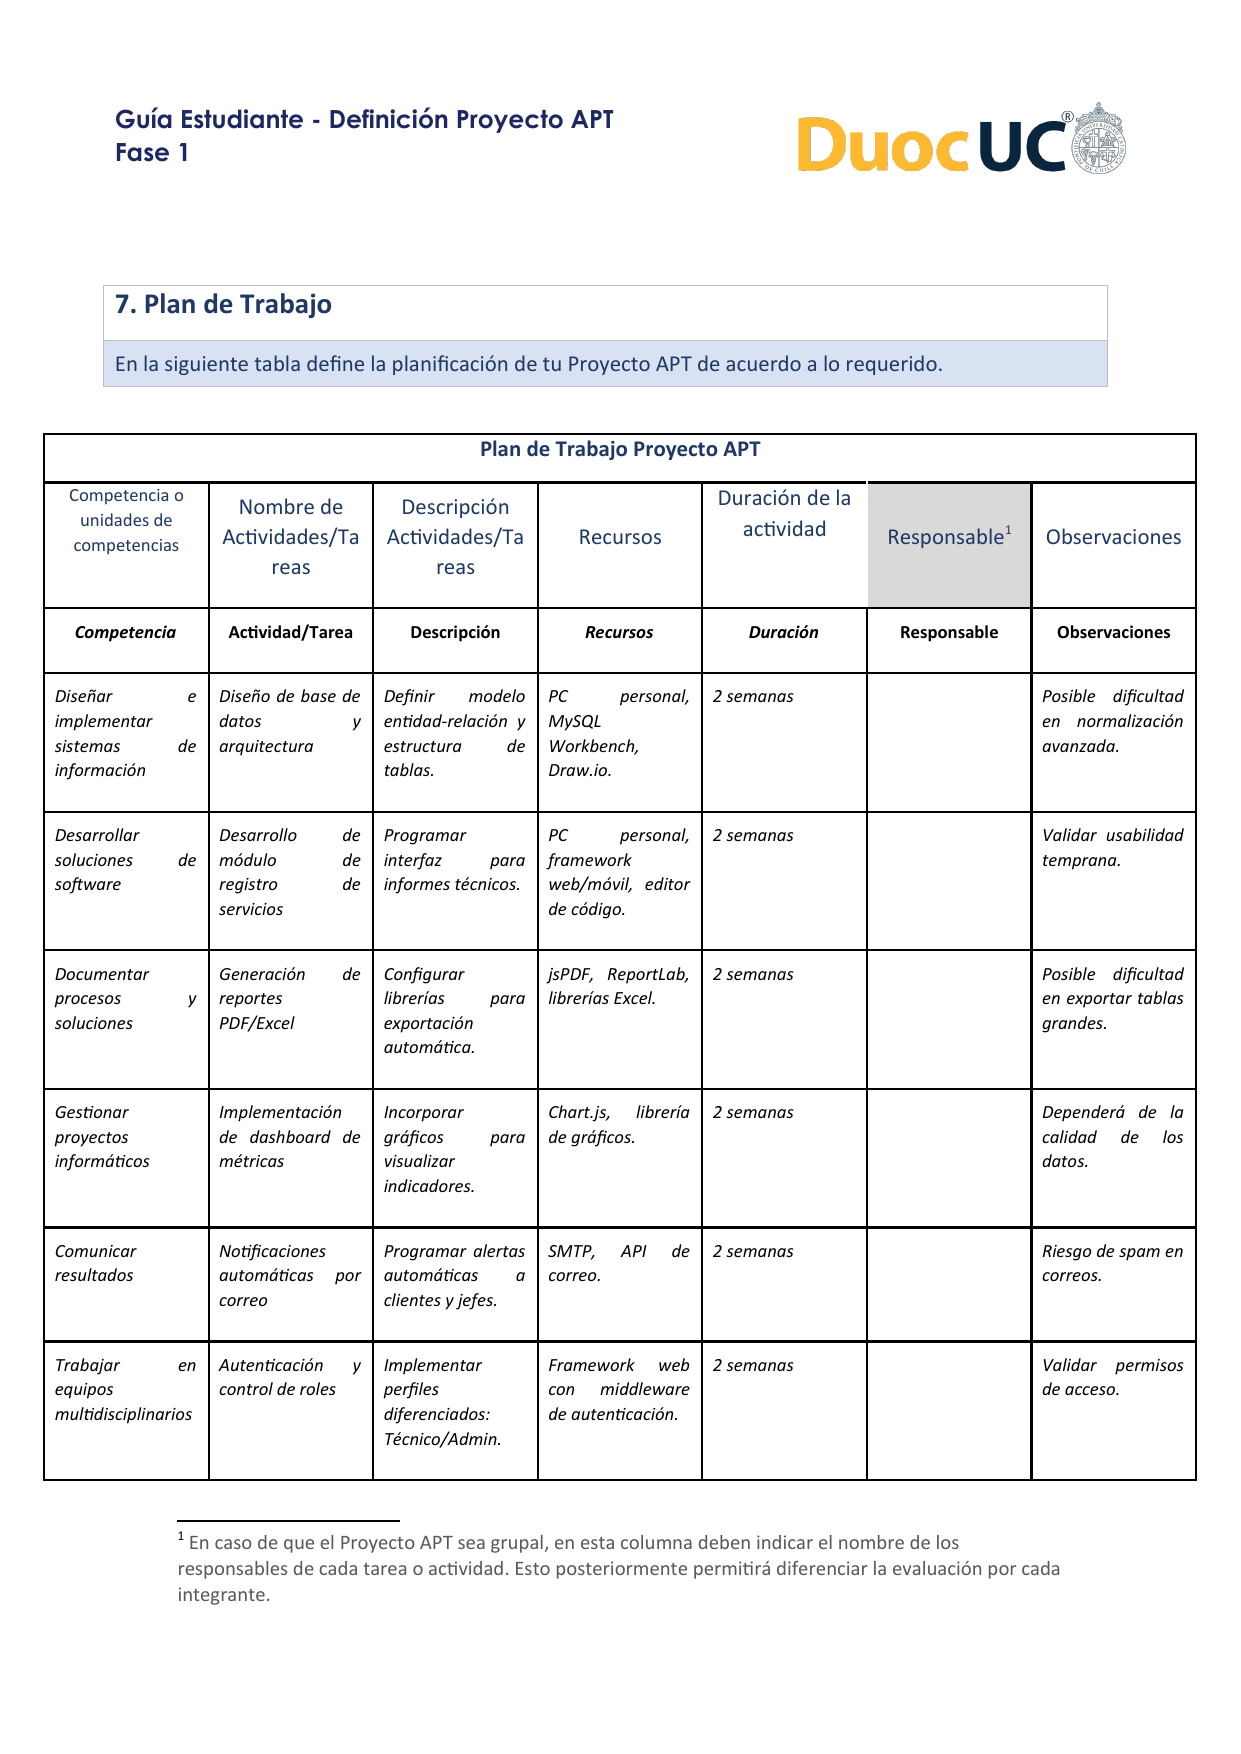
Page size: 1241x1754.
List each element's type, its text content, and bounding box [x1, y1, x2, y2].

table_cell [868, 1090, 1030, 1226]
table_cell 2 semanas [703, 1229, 866, 1340]
table_cell Competencia [45, 609, 208, 672]
table_cell Responsable [868, 484, 1030, 607]
table_cell Actividad/Tarea [210, 609, 372, 672]
table_cell 2 semanas [703, 813, 866, 949]
table_cell Riesgo de spam en correos. [1033, 1229, 1195, 1340]
table_cell Recursos [539, 484, 701, 607]
table_cell Definir modelo entidad-relación y estructura de tablas. [374, 674, 537, 811]
table_cell Duración de la actividad [703, 484, 866, 607]
table_cell Incorporar gráficos para visualizar indicadores. [374, 1090, 537, 1226]
table_cell En la siguiente tabla define la planificación de tu Proyecto APT de acuerdo a lo requerido. [104, 341, 1107, 386]
table_cell Posible dificultad en normalización avanzada. [1033, 674, 1195, 811]
table_cell 2 semanas [703, 1090, 866, 1226]
table_cell Diseñar e implementar sistemas de información [45, 674, 208, 811]
table_cell Desarrollar soluciones de software [45, 813, 208, 949]
table_cell Diseño de base de datos y arquitectura [210, 674, 372, 811]
table_cell PC personal, framework web/móvil, editor de código. [539, 813, 701, 949]
table_cell Observaciones [1033, 484, 1195, 607]
table_cell PC personal, MySQL Workbench, Draw.io. [539, 674, 701, 811]
picture [798, 102, 1126, 174]
table_cell SMTP, API de correo. [539, 1229, 701, 1340]
table_cell Comunicar resultados [45, 1229, 208, 1340]
table_cell Framework web con middleware de autenticación. [539, 1343, 701, 1479]
table_cell Observaciones [1033, 609, 1195, 672]
table_cell [868, 1229, 1030, 1340]
table_cell [868, 951, 1030, 1088]
table_cell 2 semanas [703, 1343, 866, 1479]
table_cell 2 semanas [703, 674, 866, 811]
table_cell Recursos [539, 609, 701, 672]
table_cell Chart.js, librería de gráficos. [539, 1090, 701, 1226]
table_cell Implementación de dashboard de métricas [210, 1090, 372, 1226]
table_cell Notificaciones automáticas por correo [210, 1229, 372, 1340]
table_cell Generación de reportes PDF/Excel [210, 951, 372, 1088]
table_cell Validar permisos de acceso. [1033, 1343, 1195, 1479]
table_cell [868, 1343, 1030, 1479]
table_header Plan de Trabajo Proyecto APT [45, 435, 1195, 481]
table_cell Gestionar proyectos informáticos [45, 1090, 208, 1226]
table_cell Duración [703, 609, 866, 672]
table_cell Documentar procesos y soluciones [45, 951, 208, 1088]
table_cell jsPDF, ReportLab, librerías Excel. [539, 951, 701, 1088]
table_cell Nombre de Actividades/Tareas [210, 484, 372, 607]
table_cell Trabajar en equipos multidisciplinarios [45, 1343, 208, 1479]
table_cell 2 semanas [703, 951, 866, 1088]
table_cell Descripción [374, 609, 537, 672]
table_cell Configurar librerías para exportación automática. [374, 951, 537, 1088]
table_cell Descripción Actividades/Tareas [374, 484, 537, 607]
table_cell Programar interfaz para informes técnicos. [374, 813, 537, 949]
table_cell Implementar perfiles diferenciados: Técnico/Admin. [374, 1343, 537, 1479]
table_cell Validar usabilidad temprana. [1033, 813, 1195, 949]
table_cell [868, 813, 1030, 949]
table_cell Competencia o unidades de competencias [45, 484, 208, 607]
table_cell [868, 674, 1030, 811]
table_cell Dependerá de la calidad de los datos. [1033, 1090, 1195, 1226]
table_cell Desarrollo de módulo de registro de servicios [210, 813, 372, 949]
table_cell Responsable [868, 609, 1030, 672]
table_cell Autenticación y control de roles [210, 1343, 372, 1479]
table_cell Posible dificultad en exportar tablas grandes. [1033, 951, 1195, 1088]
table_cell Programar alertas automáticas a clientes y jefes. [374, 1229, 537, 1340]
table_header 7. Plan de Trabajo [104, 286, 1107, 340]
